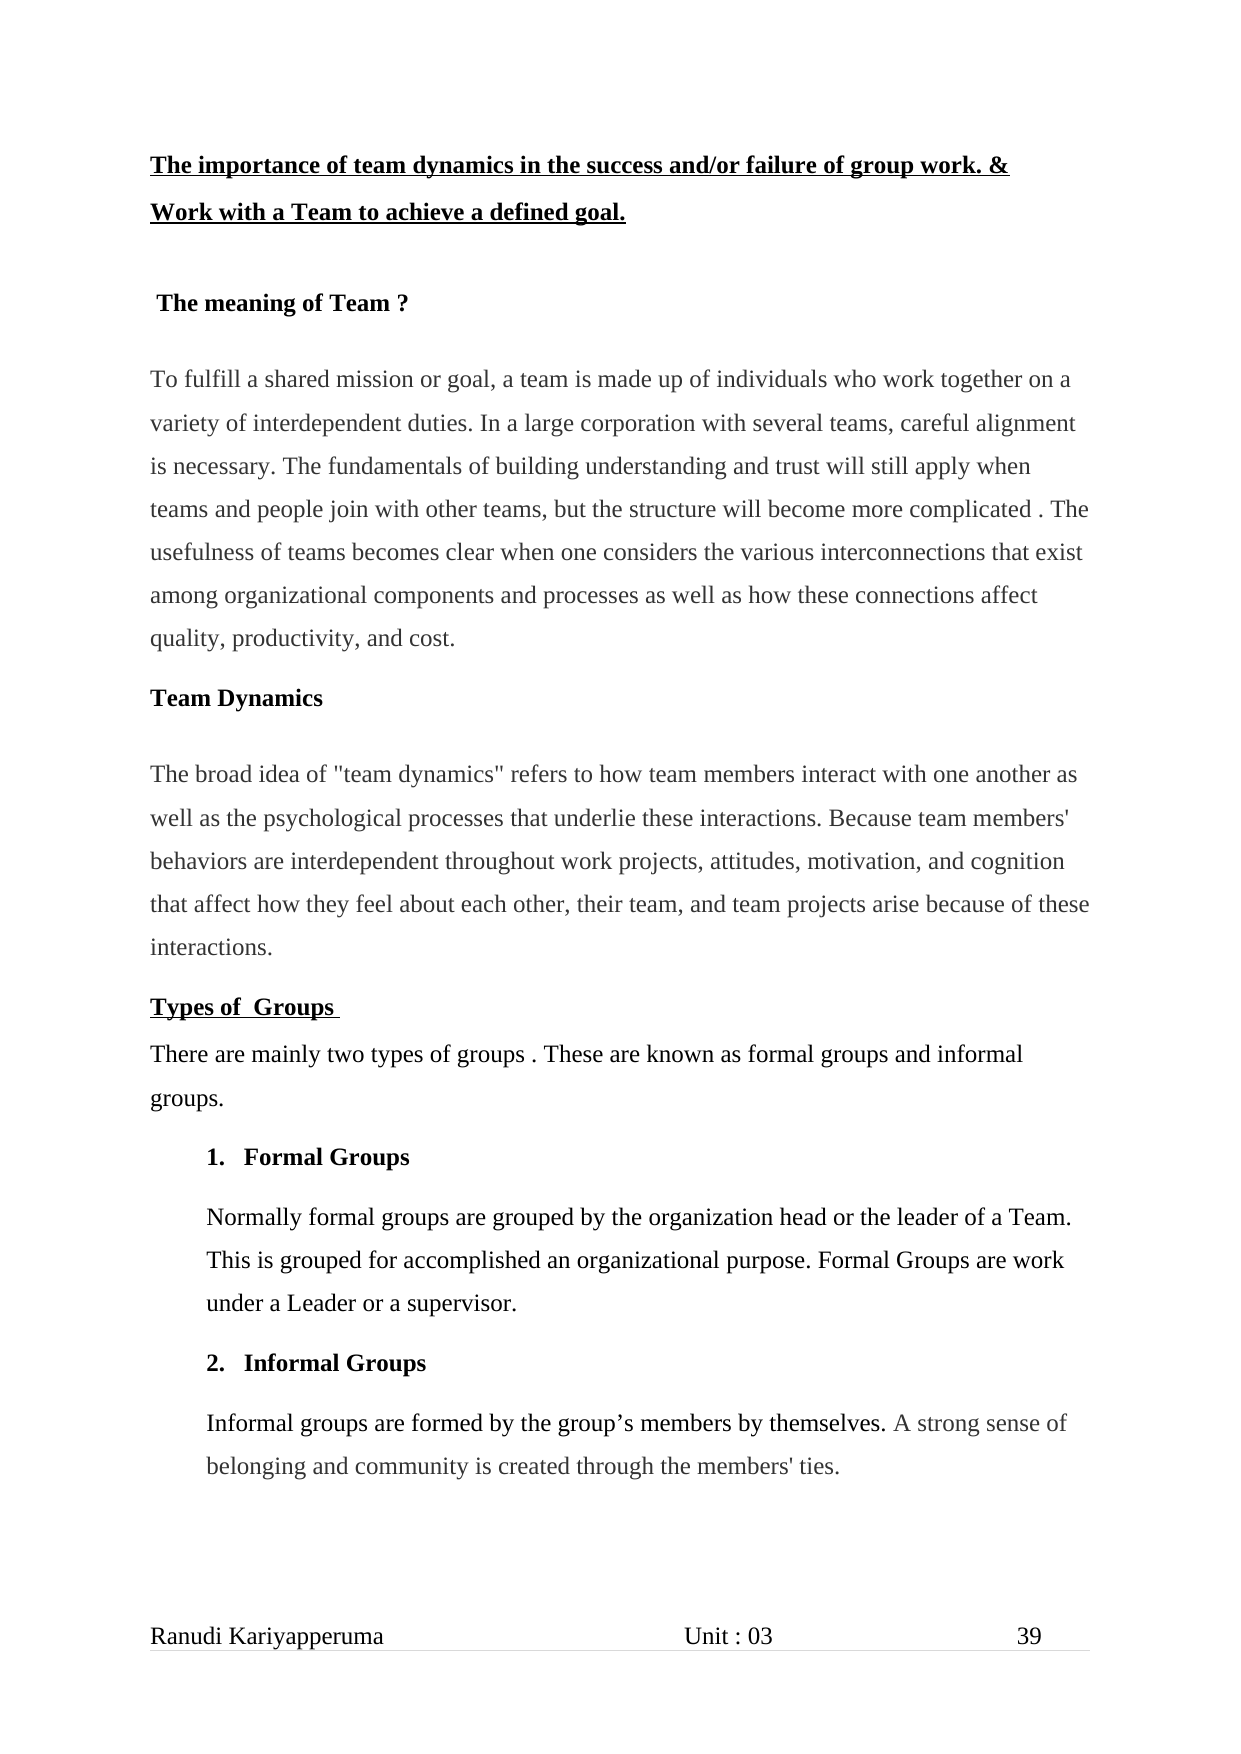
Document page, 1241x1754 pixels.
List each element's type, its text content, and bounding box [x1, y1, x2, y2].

text There are mainly two types of groups . These are known as formal groups and informal groups. [150, 1039, 1090, 1111]
text The broad idea of "team dynamics" refers to how team members interact with one another as well as the psychological processes that underlie these interactions. Because team members' behaviors are interdependent throughout work projects, attitudes, motivation, and cognition that affect how they feel about each other, their team, and team projects arise because of these interactions. [150, 759, 1090, 961]
subtitle The importance of team dynamics in the success and/or failure of group work. & [150, 150, 1090, 179]
subtitle Work with a Team to achieve a defined goal. [150, 197, 1090, 226]
list Formal Groups [206, 1142, 1090, 1171]
subtitle The meaning of Team ? [150, 288, 1090, 317]
text Types of Groups [150, 992, 1090, 1021]
text Informal groups are formed by the group’s members by themselves. A strong sense of belonging and community is created through the members' ties. [206, 1408, 1090, 1480]
text Normally formal groups are grouped by the organization head or the leader of a Team. This is grouped for accomplished an organizational purpose. Formal Groups are work under a Leader or a supervisor. [206, 1202, 1090, 1317]
subtitle Team Dynamics [150, 683, 1090, 712]
list Informal Groups [206, 1348, 1090, 1377]
text To fulfill a shared mission or goal, a team is made up of individuals who work together on a variety of interdependent duties. In a large corporation with several teams, careful alignment is necessary. The fundamentals of building understanding and trust will still apply when teams and people join with other teams, but the structure will become more complicated . The usefulness of teams becomes clear when one considers the various interconnections that exist among organizational components and processes as well as how these connections affect quality, productivity, and cost. [150, 364, 1090, 652]
